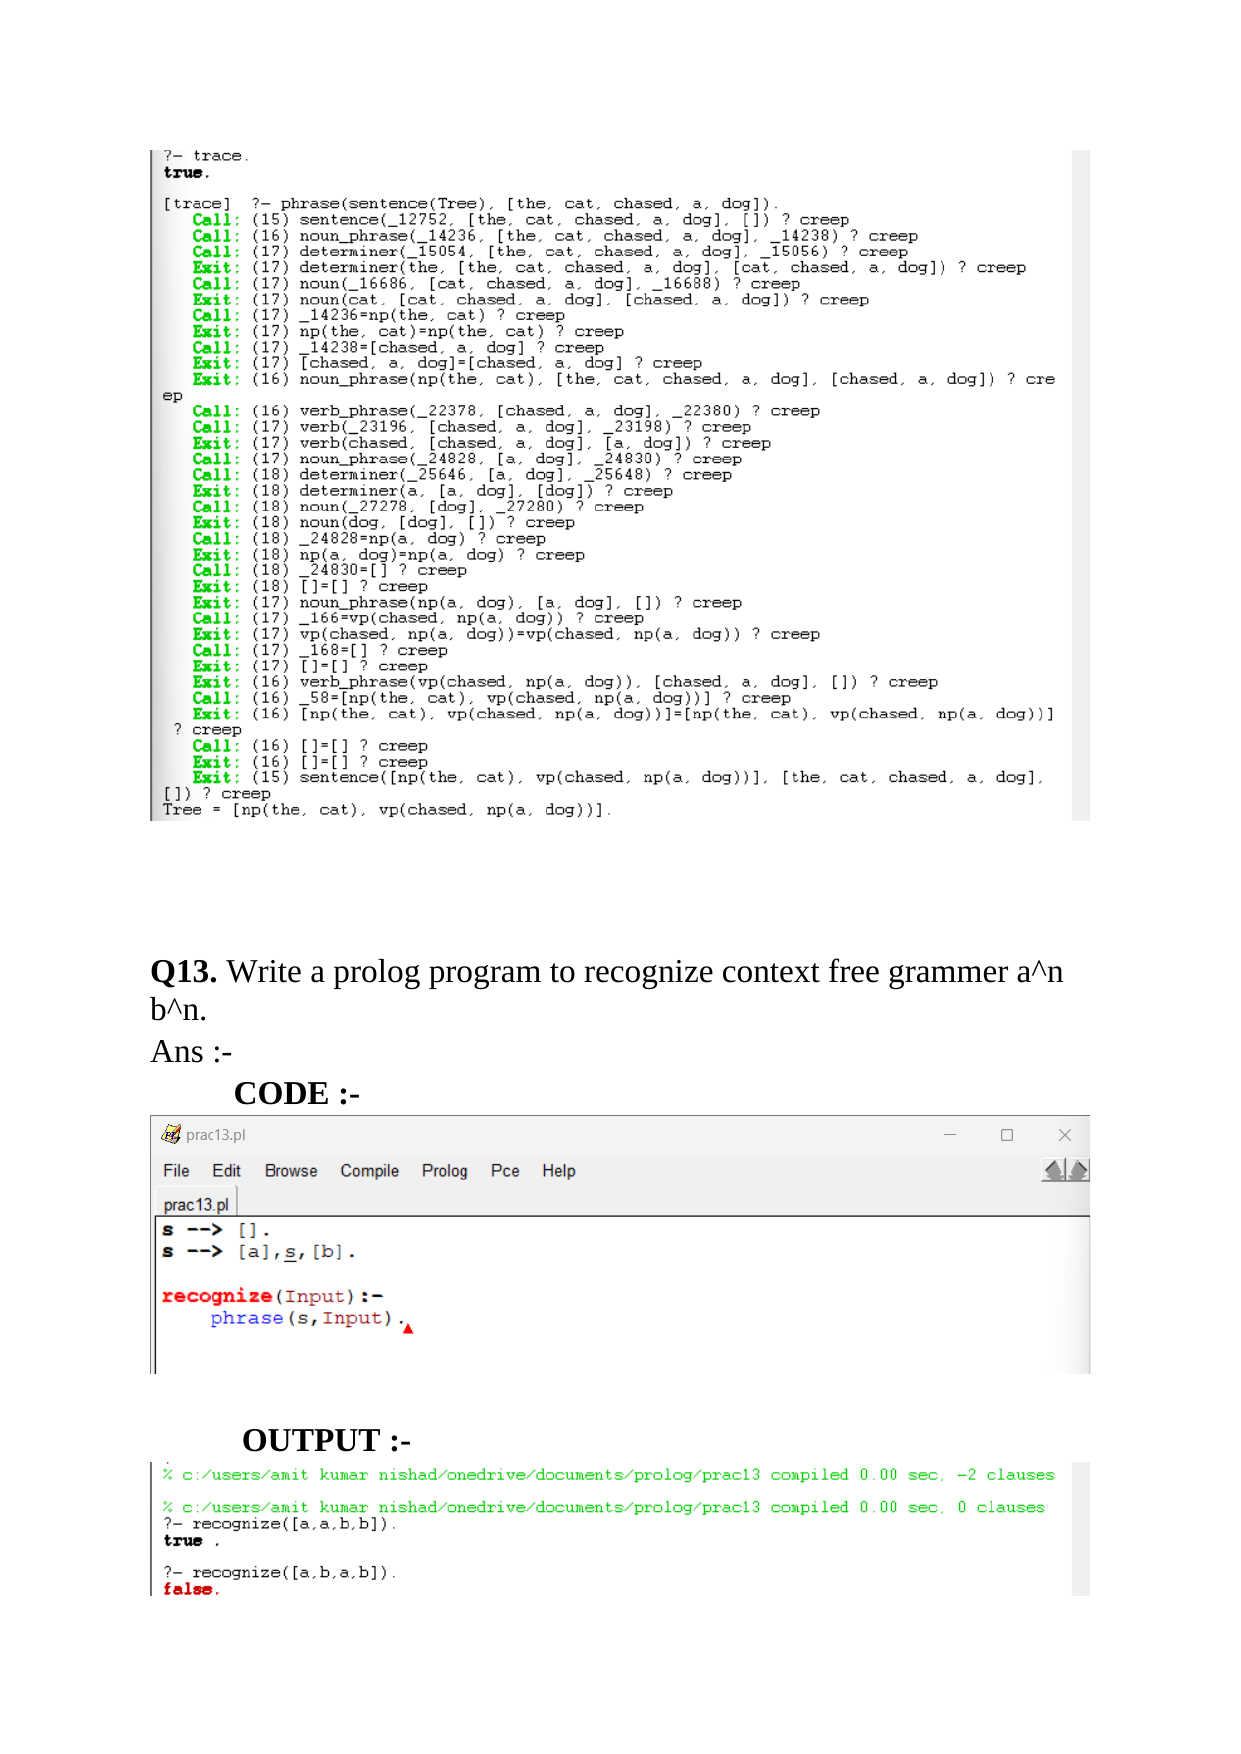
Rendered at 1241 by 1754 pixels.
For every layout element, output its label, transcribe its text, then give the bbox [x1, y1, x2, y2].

picture [150, 150, 1091, 821]
text OUTPUT :- [150, 1420, 1090, 1458]
picture [150, 1462, 1091, 1596]
text CODE :- [150, 1073, 1090, 1112]
text Ans :- [150, 1031, 1090, 1069]
picture [150, 1115, 1091, 1374]
text Q13. Write a prolog program to recognize context free grammer a^n b^n. [150, 951, 1090, 1027]
